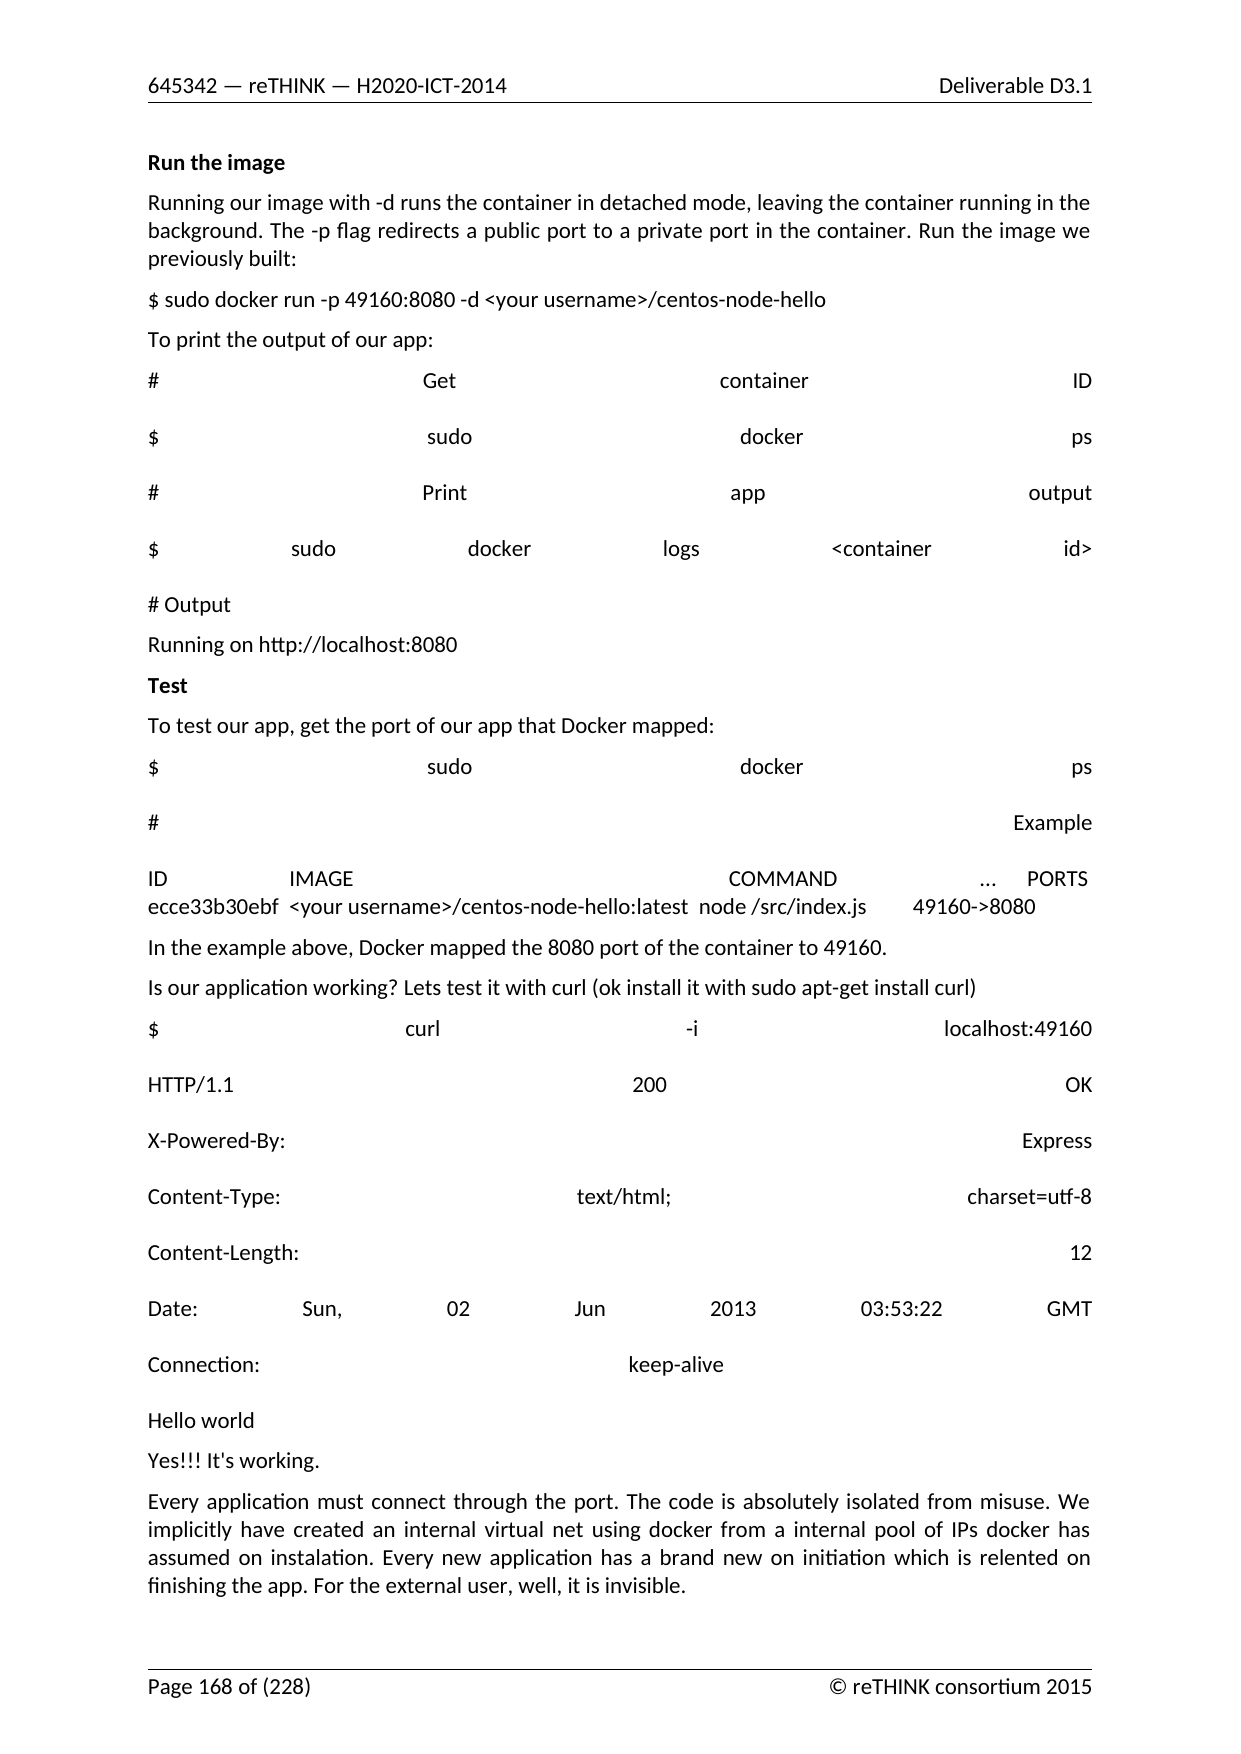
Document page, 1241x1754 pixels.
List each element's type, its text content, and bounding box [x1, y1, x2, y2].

text Run the image [148, 148, 1092, 176]
text Running on http://localhost:8080 [148, 631, 1092, 658]
text $ sudo docker run -p 49160:8080 -d <your username>/centos-node-hello [148, 285, 1092, 313]
text Running our image with -d runs the container in detached mode, leaving the container running in the background. The -p flag redirects a public port to a private port in the container. Run the image we previously built: [148, 188, 1092, 272]
text # Get container ID $ sudo docker ps # Print app output $ sudo docker logs <container id> # Output [148, 366, 1092, 618]
text Yes!!! It's working. [148, 1447, 1092, 1474]
text Test [148, 671, 1092, 699]
text Is our application working? Lets test it with curl (ok install it with sudo apt-get install curl) [148, 973, 1092, 1001]
text $ curl -i localhost:49160 HTTP/1.1 200 OK X-Powered-By: Express Content-Type: text/html; charset=utf-8 Content-Length: 12 Date: Sun, 02 Jun 2013 03:53:22 GMT Connection: keep-alive Hello world [148, 1014, 1092, 1434]
text To print the output of our app: [148, 325, 1092, 353]
text Every application must connect through the port. The code is absolutely isolated from misuse. We implicitly have created an internal virtual net using docker from a internal pool of IPs docker has assumed on instalation. Every new application has a brand new on initiation which is relented on finishing the app. For the external user, well, it is invisible. [148, 1487, 1092, 1599]
text In the example above, Docker mapped the 8080 port of the container to 49160. [148, 933, 1092, 961]
text To test our app, get the port of our app that Docker mapped: [148, 712, 1092, 739]
text $ sudo docker ps # Example ID IMAGE COMMAND ... PORTS ecce33b30ebf <your username>/centos-node-hello:latest node /src/index.js 49160->8080 [148, 752, 1092, 920]
